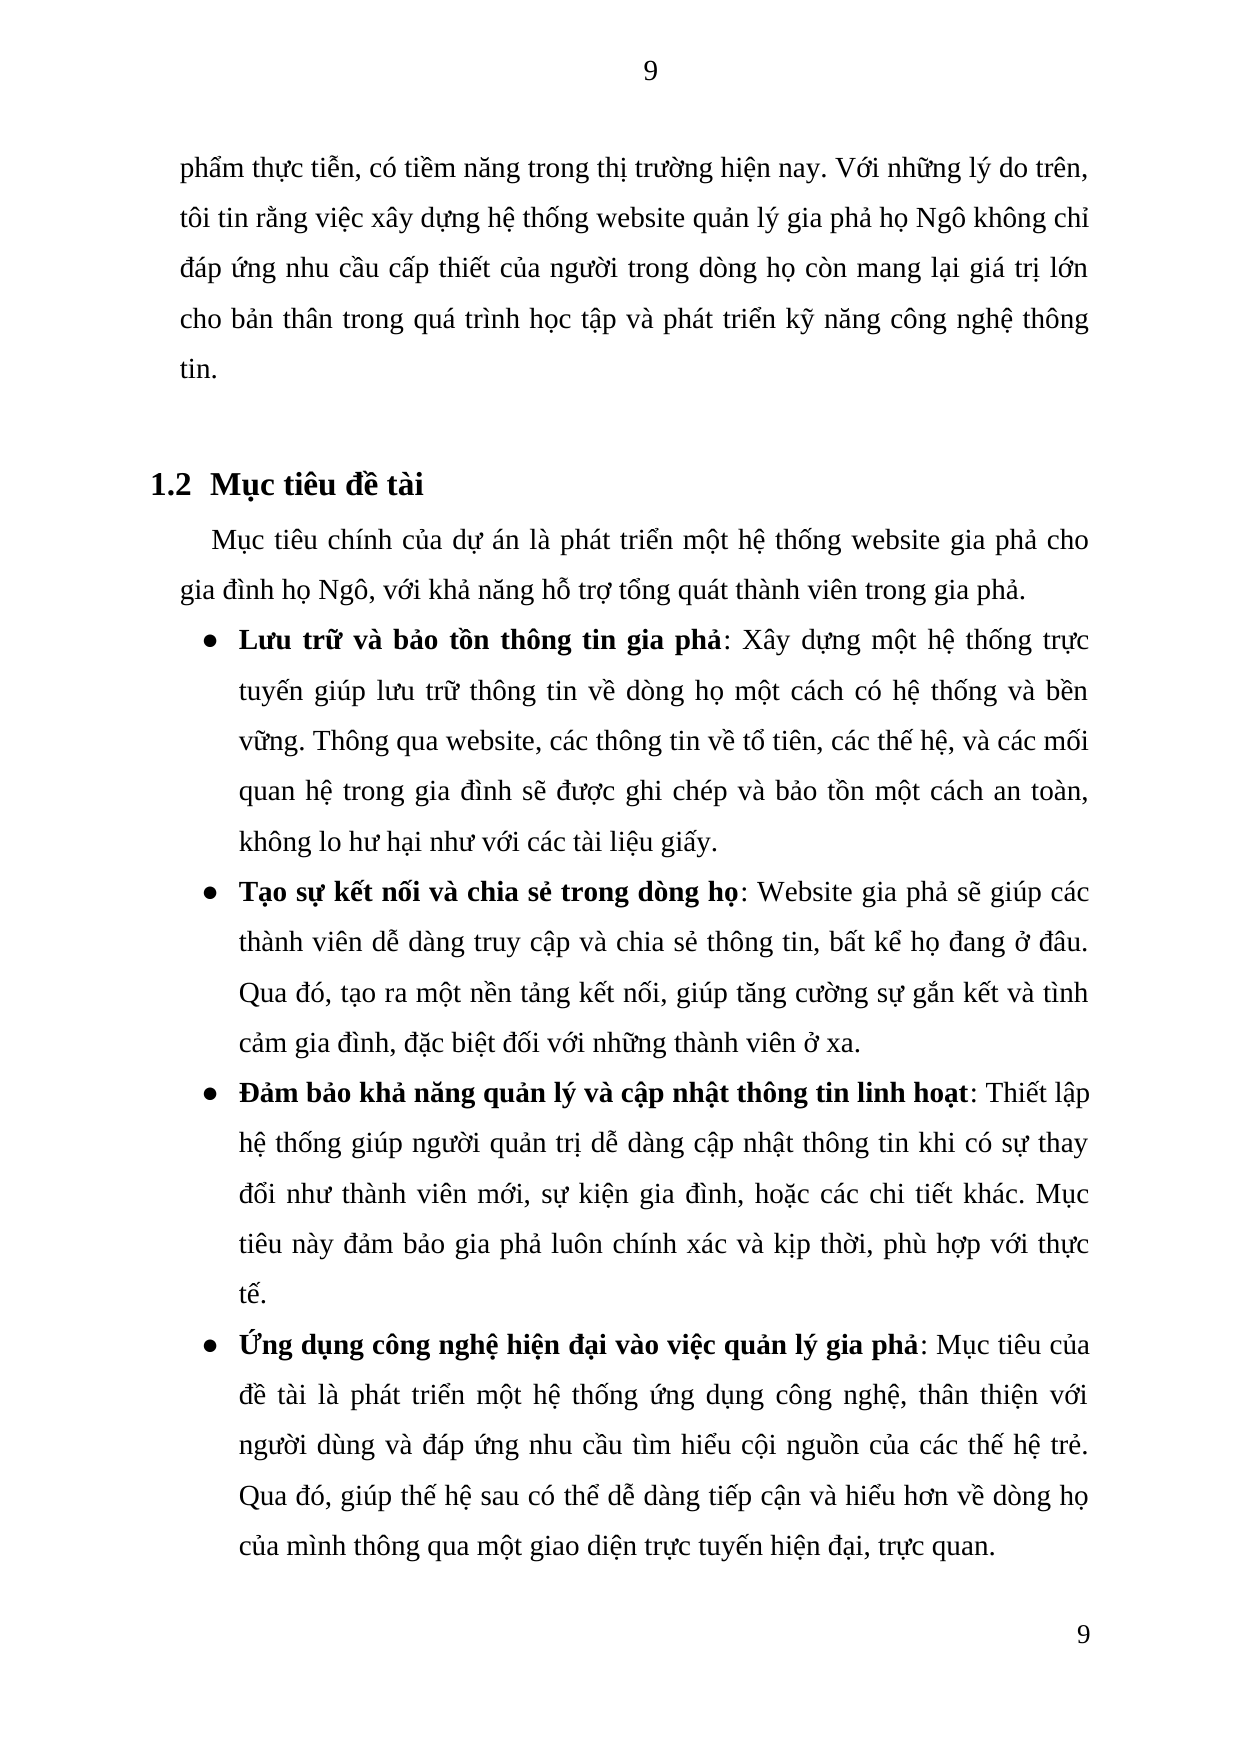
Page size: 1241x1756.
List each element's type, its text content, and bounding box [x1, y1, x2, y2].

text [179, 150, 1090, 385]
subtitle Mục tiêu đề tài [150, 464, 1090, 503]
list Đảm bảo khả năng quản lý và cập nhật thông tin linh hoạt: Thiết lập hệ thống giúp người quản trị dễ dàng cập nhật thông tin khi có sự thay đổi như thành viên mới, sự kiện gia đình, hoặc các chi tiết khác. Mục tiêu này đảm bảo gia phả luôn chính xác và kịp thời, phù hợp với thực tế. [201, 1075, 1090, 1310]
text Mục tiêu chính của dự án là phát triển một hệ thống website gia phả cho gia đình họ Ngô, với khả năng hỗ trợ tổng quát thành viên trong gia phả. [179, 522, 1090, 606]
list Ứng dụng công nghệ hiện đại vào việc quản lý gia phả: Mục tiêu của đề tài là phát triển một hệ thống ứng dụng công nghệ, thân thiện với người dùng và đáp ứng nhu cầu tìm hiểu cội nguồn của các thế hệ trẻ. Qua đó, giúp thế hệ sau có thể dễ dàng tiếp cận và hiểu hơn về dòng họ của mình thông qua một giao diện trực tuyến hiện đại, trực quan. [201, 1327, 1090, 1562]
list Tạo sự kết nối và chia sẻ trong dòng họ: Website gia phả sẽ giúp các thành viên dễ dàng truy cập và chia sẻ thông tin, bất kể họ đang ở đâu. Qua đó, tạo ra một nền tảng kết nối, giúp tăng cường sự gắn kết và tình cảm gia đình, đặc biệt đối với những thành viên ở xa. [201, 874, 1090, 1058]
list Lưu trữ và bảo tồn thông tin gia phả: Xây dựng một hệ thống trực tuyến giúp lưu trữ thông tin về dòng họ một cách có hệ thống và bền vững. Thông qua website, các thông tin về tổ tiên, các thế hệ, và các mối quan hệ trong gia đình sẽ được ghi chép và bảo tồn một cách an toàn, không lo hư hại như với các tài liệu giấy. [201, 622, 1090, 857]
